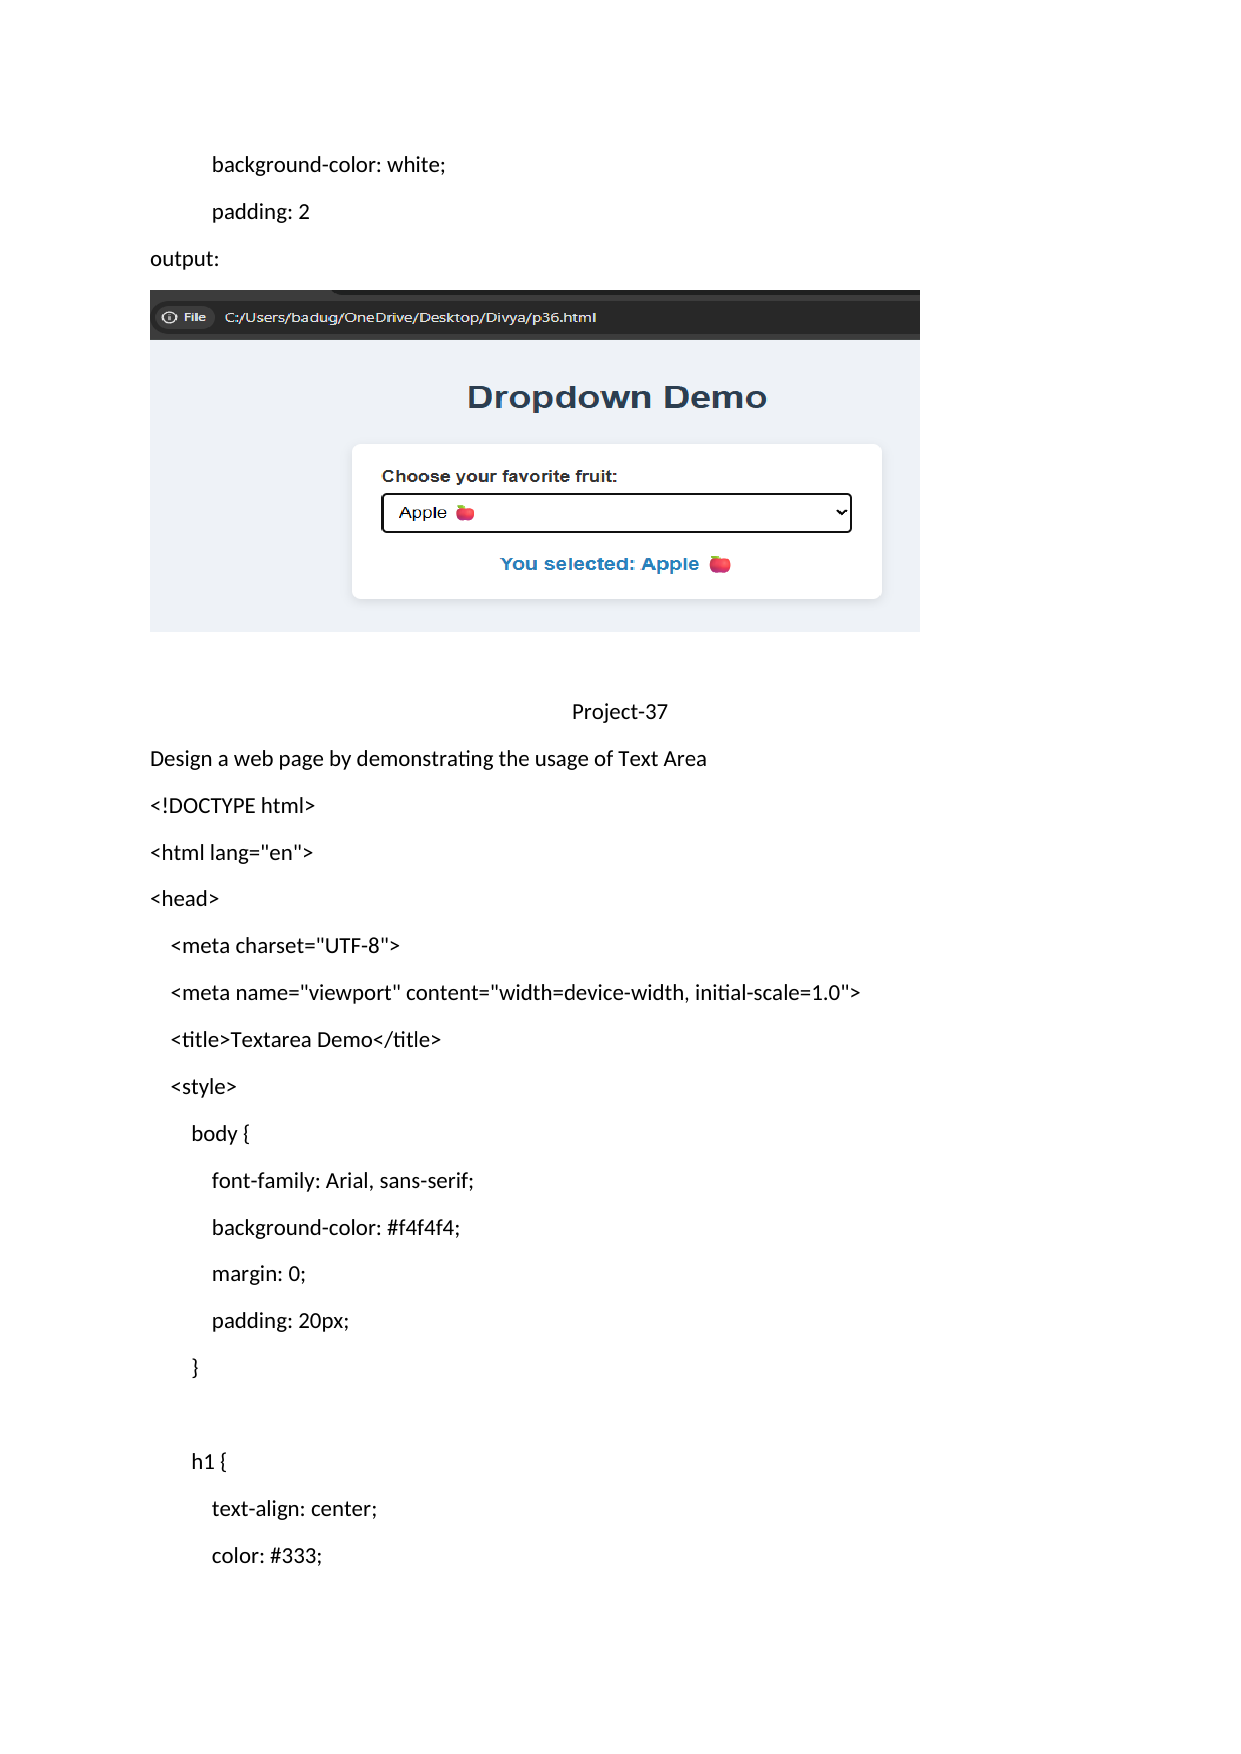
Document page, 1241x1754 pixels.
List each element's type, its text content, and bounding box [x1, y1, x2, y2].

text <html lang="en"> [150, 838, 1090, 866]
text <head> [150, 884, 1090, 912]
text margin: 0; [150, 1259, 1090, 1287]
text padding: 2 [150, 197, 1090, 225]
text color: #333; [150, 1541, 1090, 1569]
text Design a web page by demonstrating the usage of Text Area [150, 744, 1090, 772]
picture [150, 290, 920, 632]
text <meta charset="UTF-8"> [150, 931, 1090, 959]
text <meta name="viewport" content="width=device-width, initial-scale=1.0"> [150, 978, 1090, 1006]
text <style> [150, 1072, 1090, 1100]
text body { [150, 1119, 1090, 1147]
text output: [150, 244, 1090, 272]
text <!DOCTYPE html> [150, 791, 1090, 819]
text font-family: Arial, sans-serif; [150, 1166, 1090, 1194]
text padding: 20px; [150, 1306, 1090, 1334]
text h1 { [150, 1447, 1090, 1475]
text text-align: center; [150, 1494, 1090, 1522]
text background-color: white; [150, 150, 1090, 178]
text <title>Textarea Demo</title> [150, 1025, 1090, 1053]
text } [150, 1353, 1090, 1381]
text Project-37 [150, 697, 1090, 725]
text background-color: #f4f4f4; [150, 1213, 1090, 1241]
